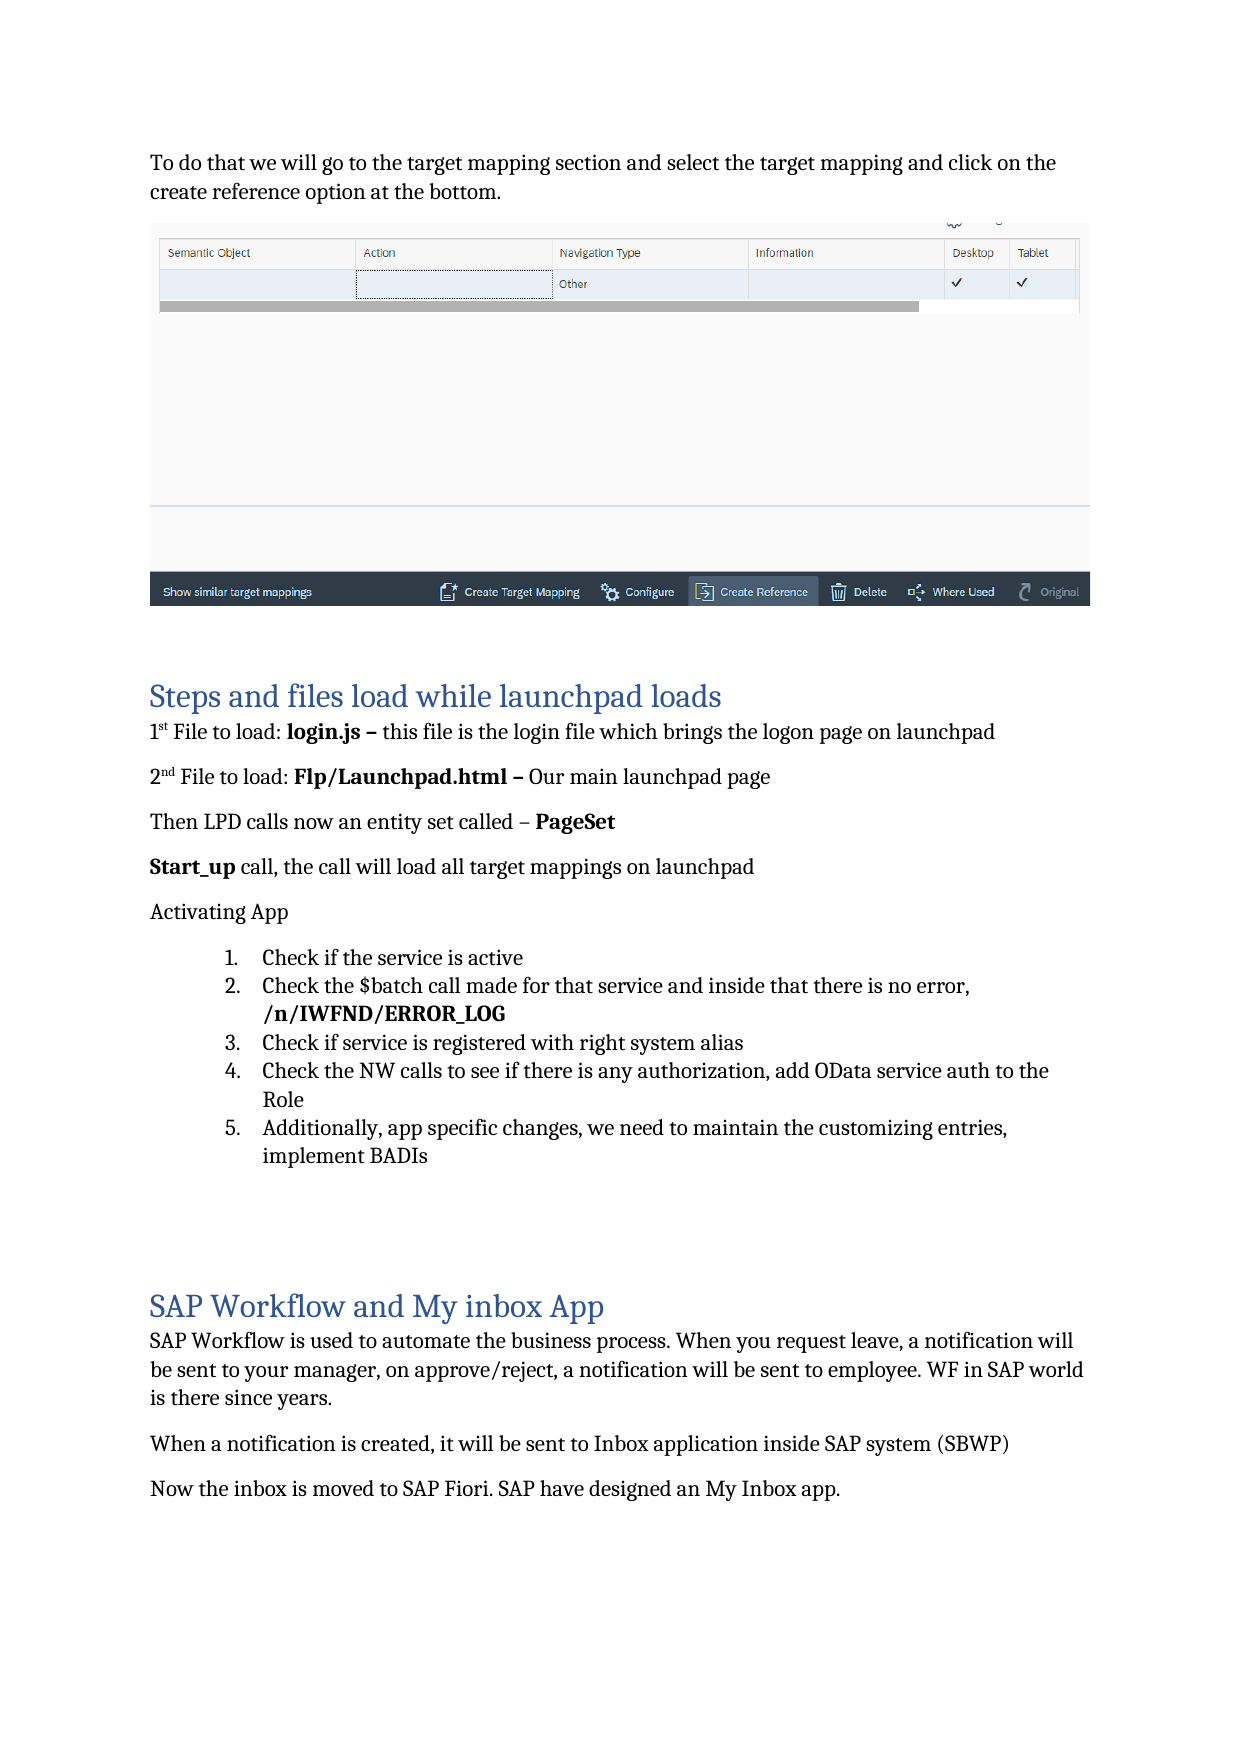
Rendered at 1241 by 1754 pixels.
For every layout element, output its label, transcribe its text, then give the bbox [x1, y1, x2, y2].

list Check the NW calls to see if there is any authorization, add OData service auth to the Role [225, 1058, 1090, 1113]
list Check if service is registered with right system alias [225, 1029, 1090, 1056]
text Start_up call, the call will load all target mappings on launchpad [150, 854, 1090, 880]
text 2nd File to load: Flp/Launchpad.html – Our main launchpad page [150, 764, 1090, 790]
list Additionally, app specific changes, we need to maintain the customizing entries, implement BADIs [225, 1115, 1090, 1170]
list Check the $batch call made for that service and inside that there is no error, /n/IWFND/ERROR_LOG [225, 973, 1090, 1027]
text Then LPD calls now an entity set called – PageSet [150, 809, 1090, 835]
text SAP Workflow is used to automate the business process. When you request leave, a notification will be sent to your manager, on approve/reject, a notification will be sent to employee. WF in SAP world is there since years. [150, 1328, 1090, 1412]
text Activating App [150, 899, 1090, 926]
text Now the inbox is moved to SAP Fiori. SAP have designed an My Inbox app. [150, 1475, 1090, 1502]
text 1st File to load: login.js – this file is the login file which brings the logon page on launchpad [150, 719, 1090, 745]
text To do that we will go to the target mapping section and select the target mapping and click on the create reference option at the bottom. [150, 150, 1090, 205]
subtitle Steps and files load while launchpad loads [150, 677, 1090, 716]
subtitle SAP Workflow and My inbox App [150, 1287, 1090, 1325]
picture [150, 223, 1091, 606]
list Check if the service is active [225, 944, 1090, 971]
text When a notification is created, it will be sent to Inbox application inside SAP system (SBWP) [150, 1430, 1090, 1457]
